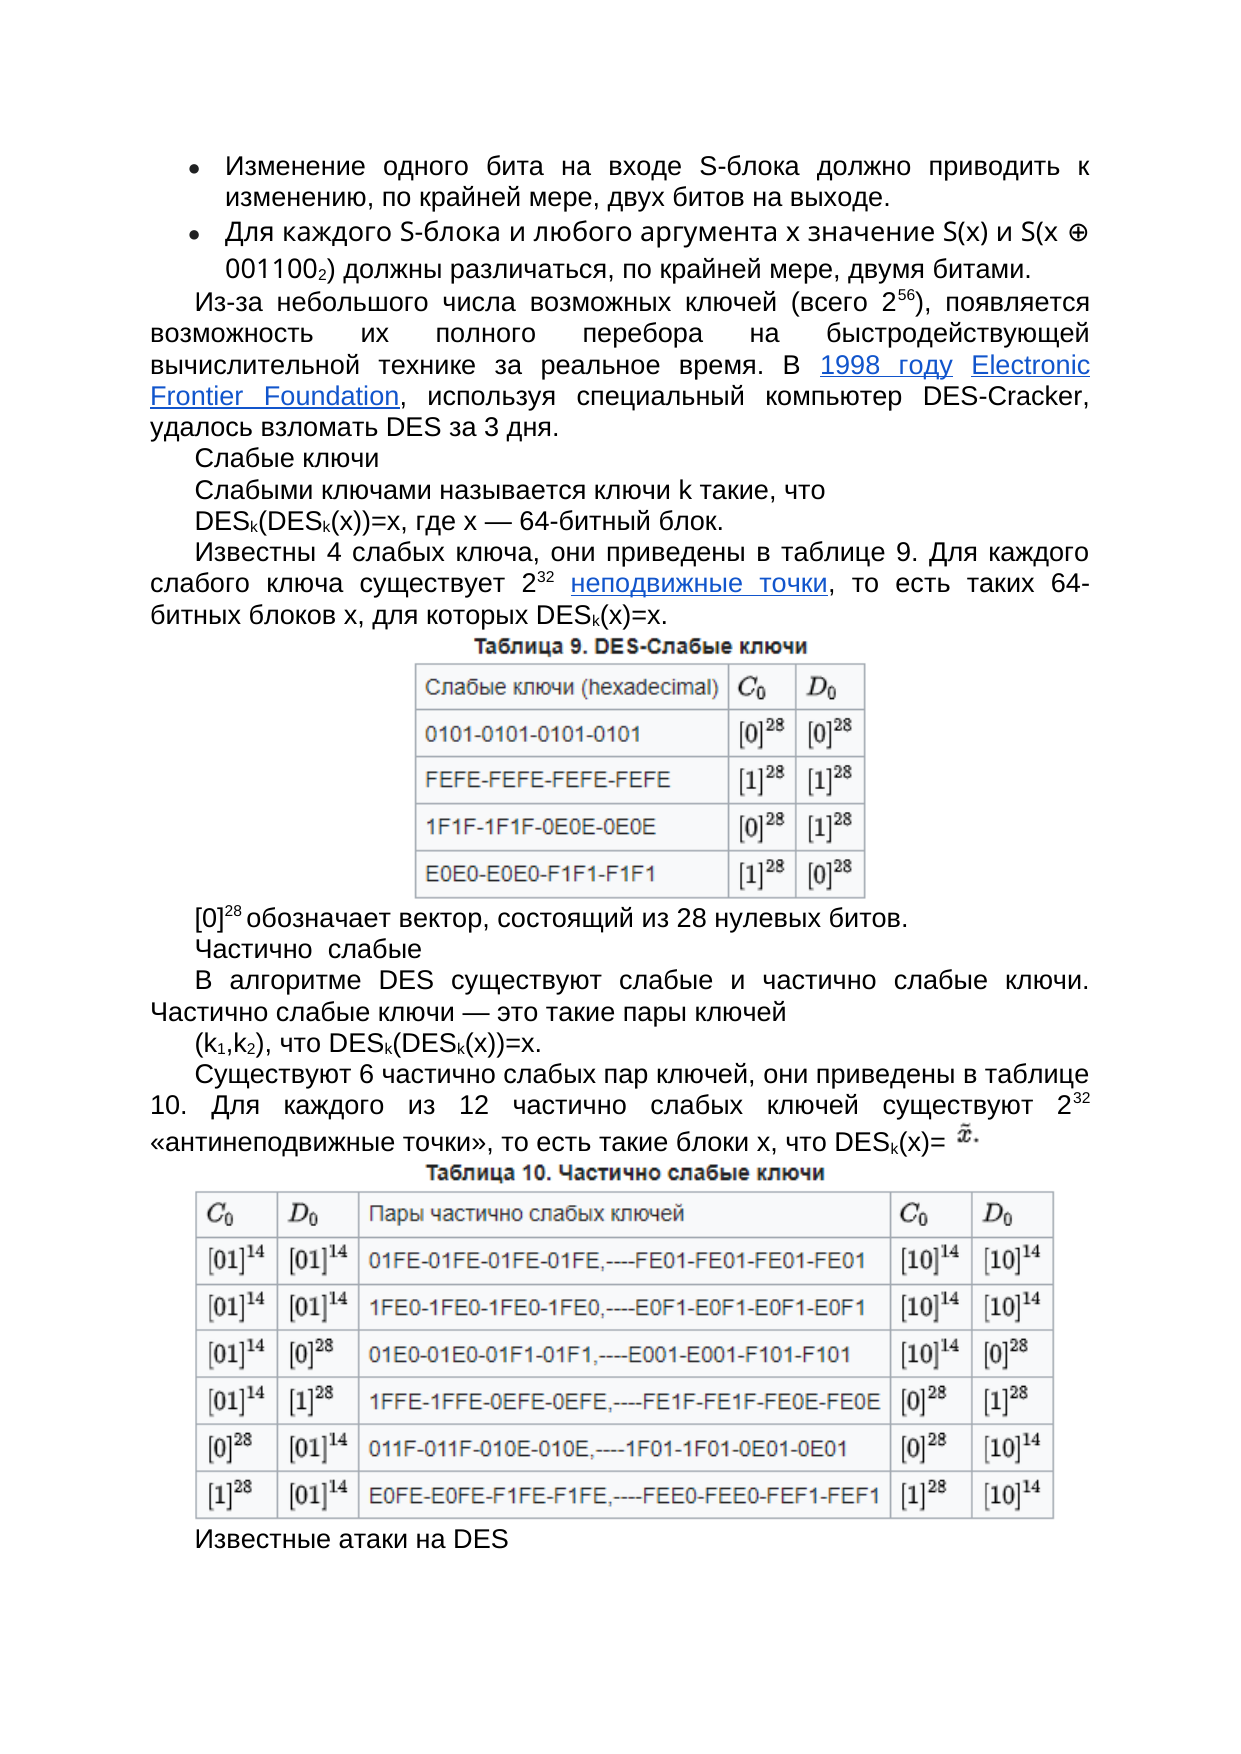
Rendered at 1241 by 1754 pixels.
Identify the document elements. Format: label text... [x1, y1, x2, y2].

list Изменение одного бита на входе S-блока должно приводить к изменению, по крайней мере, двух битов на выходе. [187, 150, 1090, 212]
text Из-за небольшого числа возможных ключей (всего 256), появляется возможность их полного перебора на быстродействующей вычислительной технике за реальное время. В 1998 году Electronic Frontier Foundation, используя специальный компьютер DES-Cracker, удалось взломать DES за 3 дня. [150, 286, 1090, 442]
text Известны 4 слабых ключа, они приведены в таблице 9. Для каждого слабого ключа существует 232 неподвижные точки, то есть таких 64-битных блоков х, для которых DESk(x)=x. [150, 536, 1090, 630]
text Слабые ключи [150, 442, 1090, 474]
picture [412, 630, 872, 902]
text Существуют 6 частично слабых пар ключей, они приведены в таблице 10. Для каждого из 12 частично слабых ключей существуют 232 «антинеподвижные точки», то есть такие блоки х, что DESk(x)= [150, 1058, 1090, 1158]
list Для каждого S-блока и любого аргумента х значение S(x) и S(x ⊕ 0011002) должны различаться, по крайней мере, двумя битами. [187, 212, 1090, 286]
text В алгоритме DES существуют слабые и частично слабые ключи. Частично слабые ключи — это такие пары ключей [150, 964, 1090, 1027]
picture [194, 1157, 1059, 1524]
text (k1,k2), что DESk(DESk(x))=x. [150, 1027, 1090, 1058]
text Частично слабые [150, 933, 1090, 964]
text Известные атаки на DES [150, 1523, 1090, 1554]
text DESk(DESk(x))=x, где x — 64-битный блок. [150, 505, 1090, 536]
text Слабыми ключами называется ключи k такие, что [150, 474, 1090, 505]
text [0]28 обозначает вектор, состоящий из 28 нулевых битов. [150, 902, 1090, 933]
picture [953, 1120, 982, 1152]
